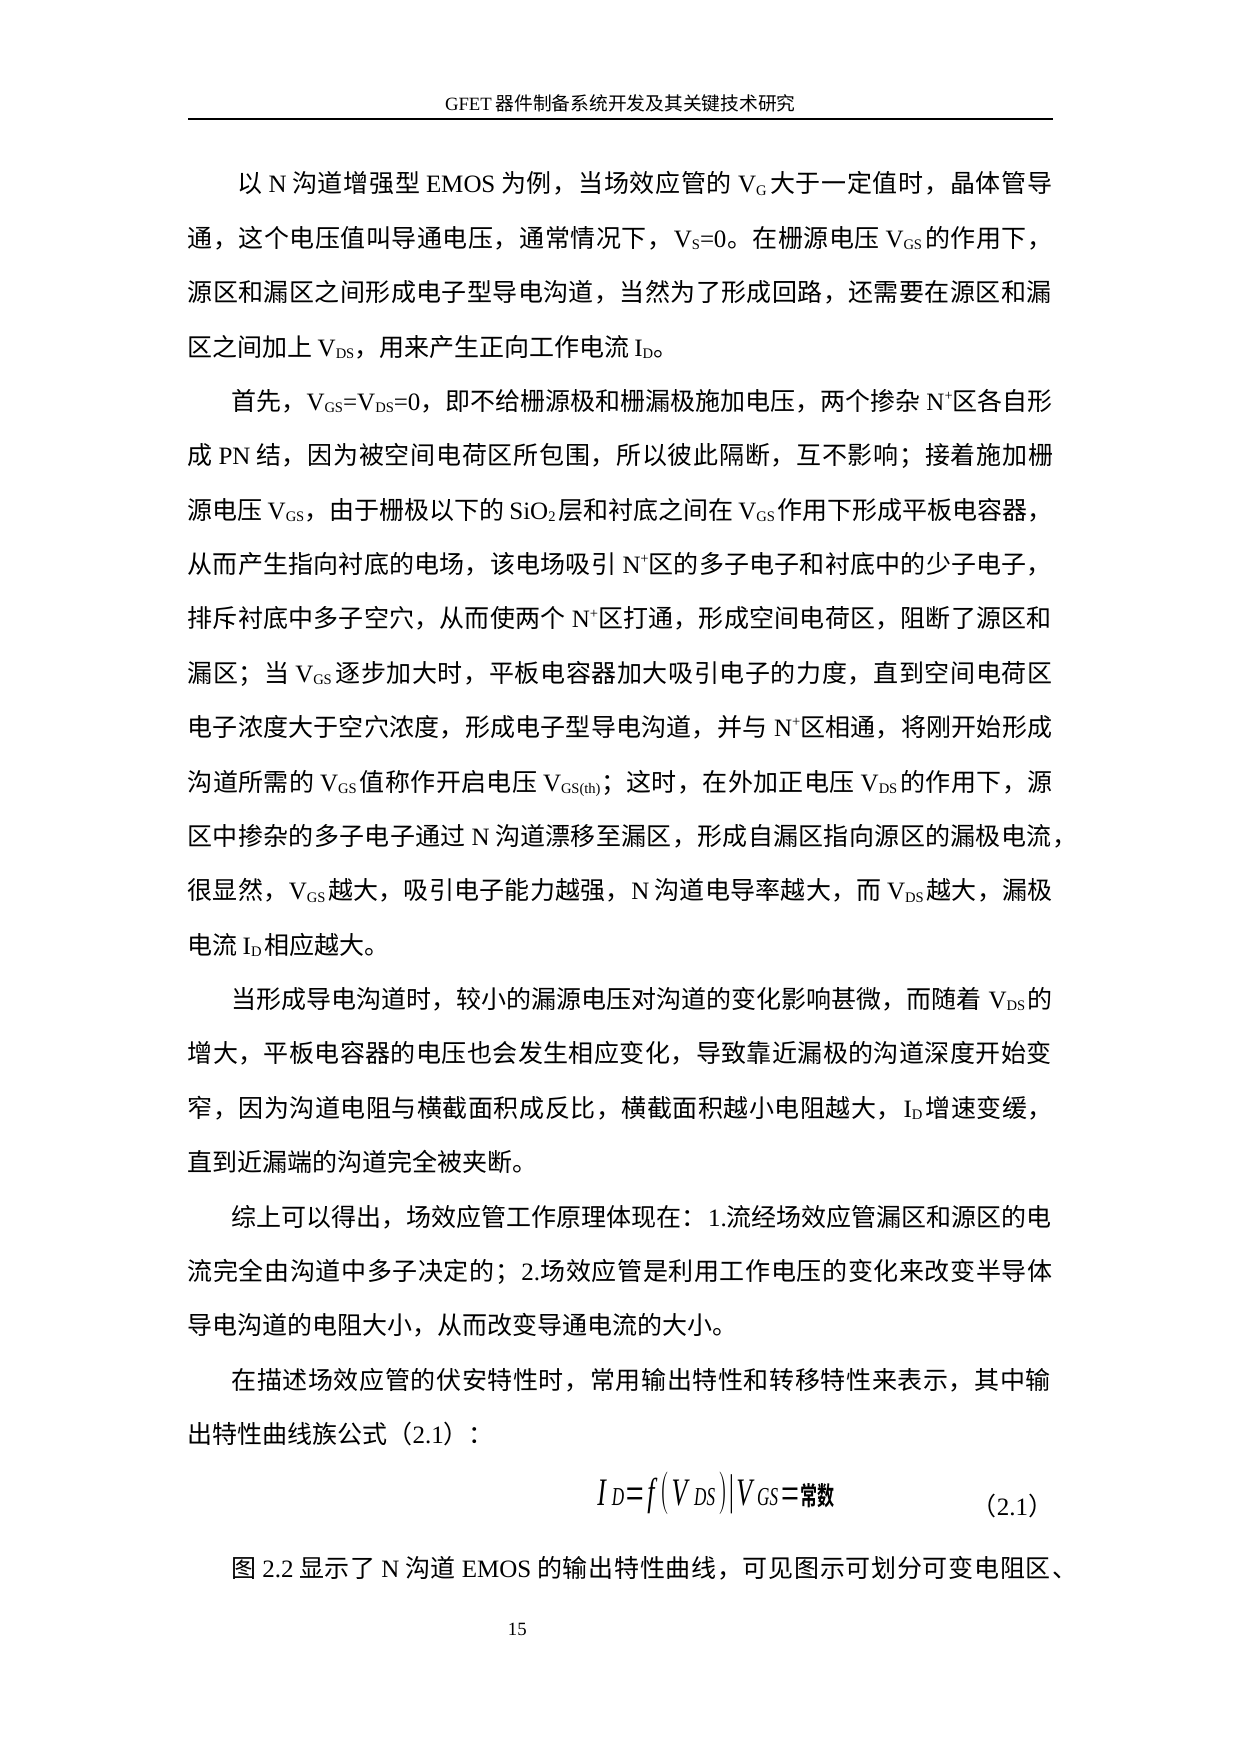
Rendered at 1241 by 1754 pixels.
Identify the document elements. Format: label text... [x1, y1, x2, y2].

text 综上可以得出，场效应管工作原理体现在：1.流经场效应管漏区和源区的电流完全由沟道中多子决定的；2.场效应管是利用工作电压的变化来改变半导体导电沟道的电阻大小，从而改变导通电流的大小。 [187, 1197, 1053, 1342]
text 以N沟道增强型EMOS为例，当场效应管的VG大于一定值时，晶体管导通，这个电压值叫导通电压，通常情况下，VS=0。在栅源电压VGS的作用下，源区和漏区之间形成电子型导电沟道，当然为了形成回路，还需要在源区和漏区之间加上VDS，用来产生正向工作电流ID。 [187, 164, 1053, 363]
text （2.1） [187, 1469, 1053, 1523]
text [187, 1548, 1053, 1584]
text 在描述场效应管的伏安特性时，常用输出特性和转移特性来表示，其中输出特性曲线族公式（2.1）： [187, 1360, 1053, 1451]
text 当形成导电沟道时，较小的漏源电压对沟道的变化影响甚微，而随着VDS的增大，平板电容器的电压也会发生相应变化，导致靠近漏极的沟道深度开始变窄，因为沟道电阻与横截面积成反比，横截面积越小电阻越大，ID增速变缓，直到近漏端的沟道完全被夹断。 [187, 979, 1053, 1179]
text 首先，VGS=VDS=0，即不给栅源极和栅漏极施加电压，两个掺杂N+区各自形成PN结，因为被空间电荷区所包围，所以彼此隔断，互不影响；接着施加栅源电压VGS，由于栅极以下的SiO2层和衬底之间在VGS作用下形成平板电容器，从而产生指向衬底的电场，该电场吸引N+区的多子电子和衬底中的少子电子，排斥衬底中多子空穴，从而使两个N+区打通，形成空间电荷区，阻断了源区和漏区；当VGS逐步加大时，平板电容器加大吸引电子的力度，直到空间电荷区电子浓度大于空穴浓度，形成电子型导电沟道，并与N+区相通，将刚开始形成沟道所需的VGS值称作开启电压VGS(th)；这时，在外加正电压VDS的作用下，源区中掺杂的多子电子通过N沟道漂移至漏区，形成自漏区指向源区的漏极电流，很显然，VGS越大，吸引电子能力越强，N沟道电导率越大，而VDS越大，漏极电流ID相应越大。 [187, 381, 1053, 961]
